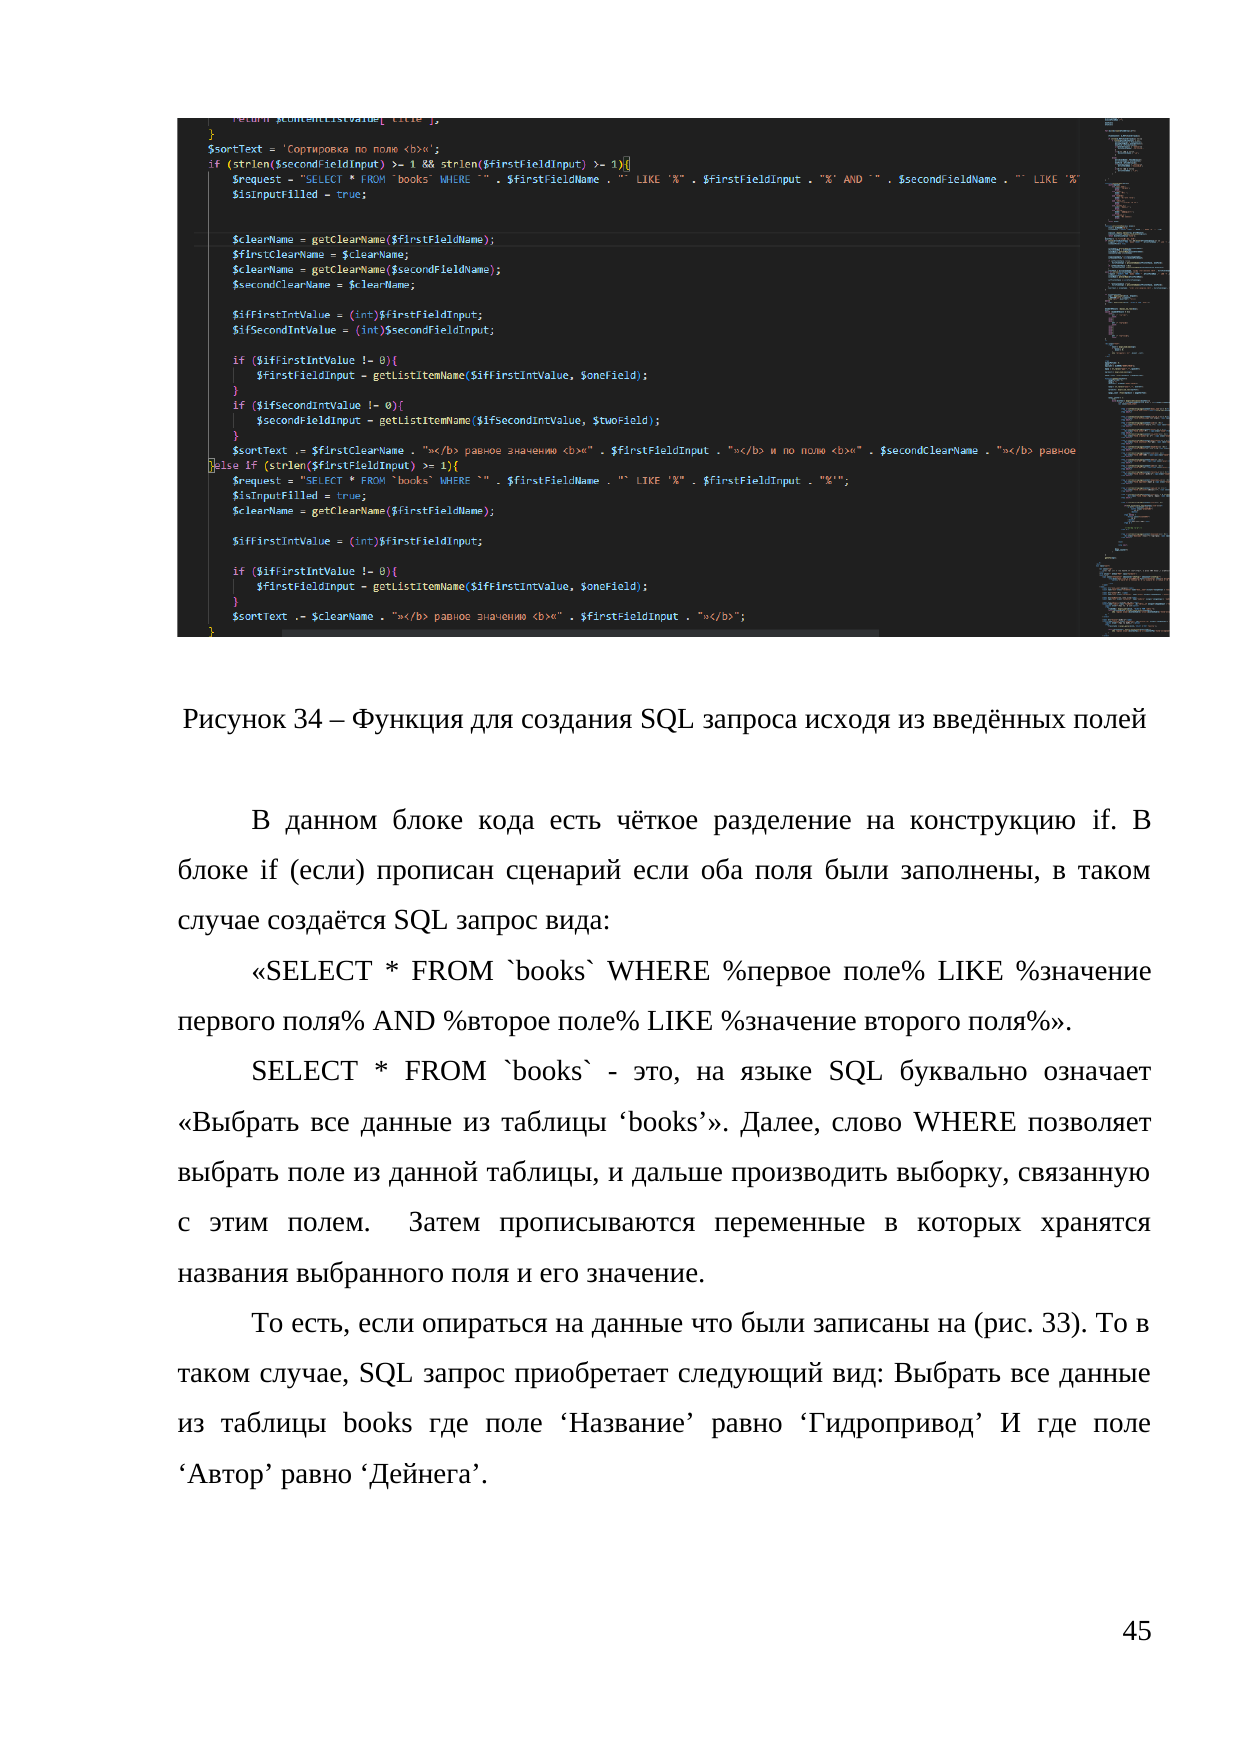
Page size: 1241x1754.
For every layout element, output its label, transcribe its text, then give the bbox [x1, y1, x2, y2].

text То есть, если опираться на данные что были записаны на (рис. 33). То в таком случае, SQL запрос приобретает следующий вид: Выбрать все данные из таблицы books где поле ‘Название’ равно ‘Гидропривод’ И где поле ‘Автор’ равно ‘Дейнега’. [177, 1305, 1152, 1489]
picture [177, 118, 1170, 637]
text SELECT * FROM `books` - это, на языке SQL буквально означает «Выбрать все данные из таблицы ‘books’». Далее, слово WHERE позволяет выбрать поле из данной таблицы, и дальше производить выборку, связанную с этим полем. Затем прописываются переменные в которых хранятся названия выбранного поля и его значение. [177, 1053, 1152, 1288]
text Рисунок 34 – Функция для создания SQL запроса исходя из введённых полей [177, 701, 1152, 735]
text «SELECT * FROM `books` WHERE %первое поле% LIKE %значение первого поля% AND %второе поле% LIKE %значение второго поля%». [177, 953, 1152, 1037]
text В данном блоке кода есть чёткое разделение на конструкцию if. В блоке if (если) прописан сценарий если оба поля были заполнены, в таком случае создаётся SQL запрос вида: [177, 802, 1152, 936]
